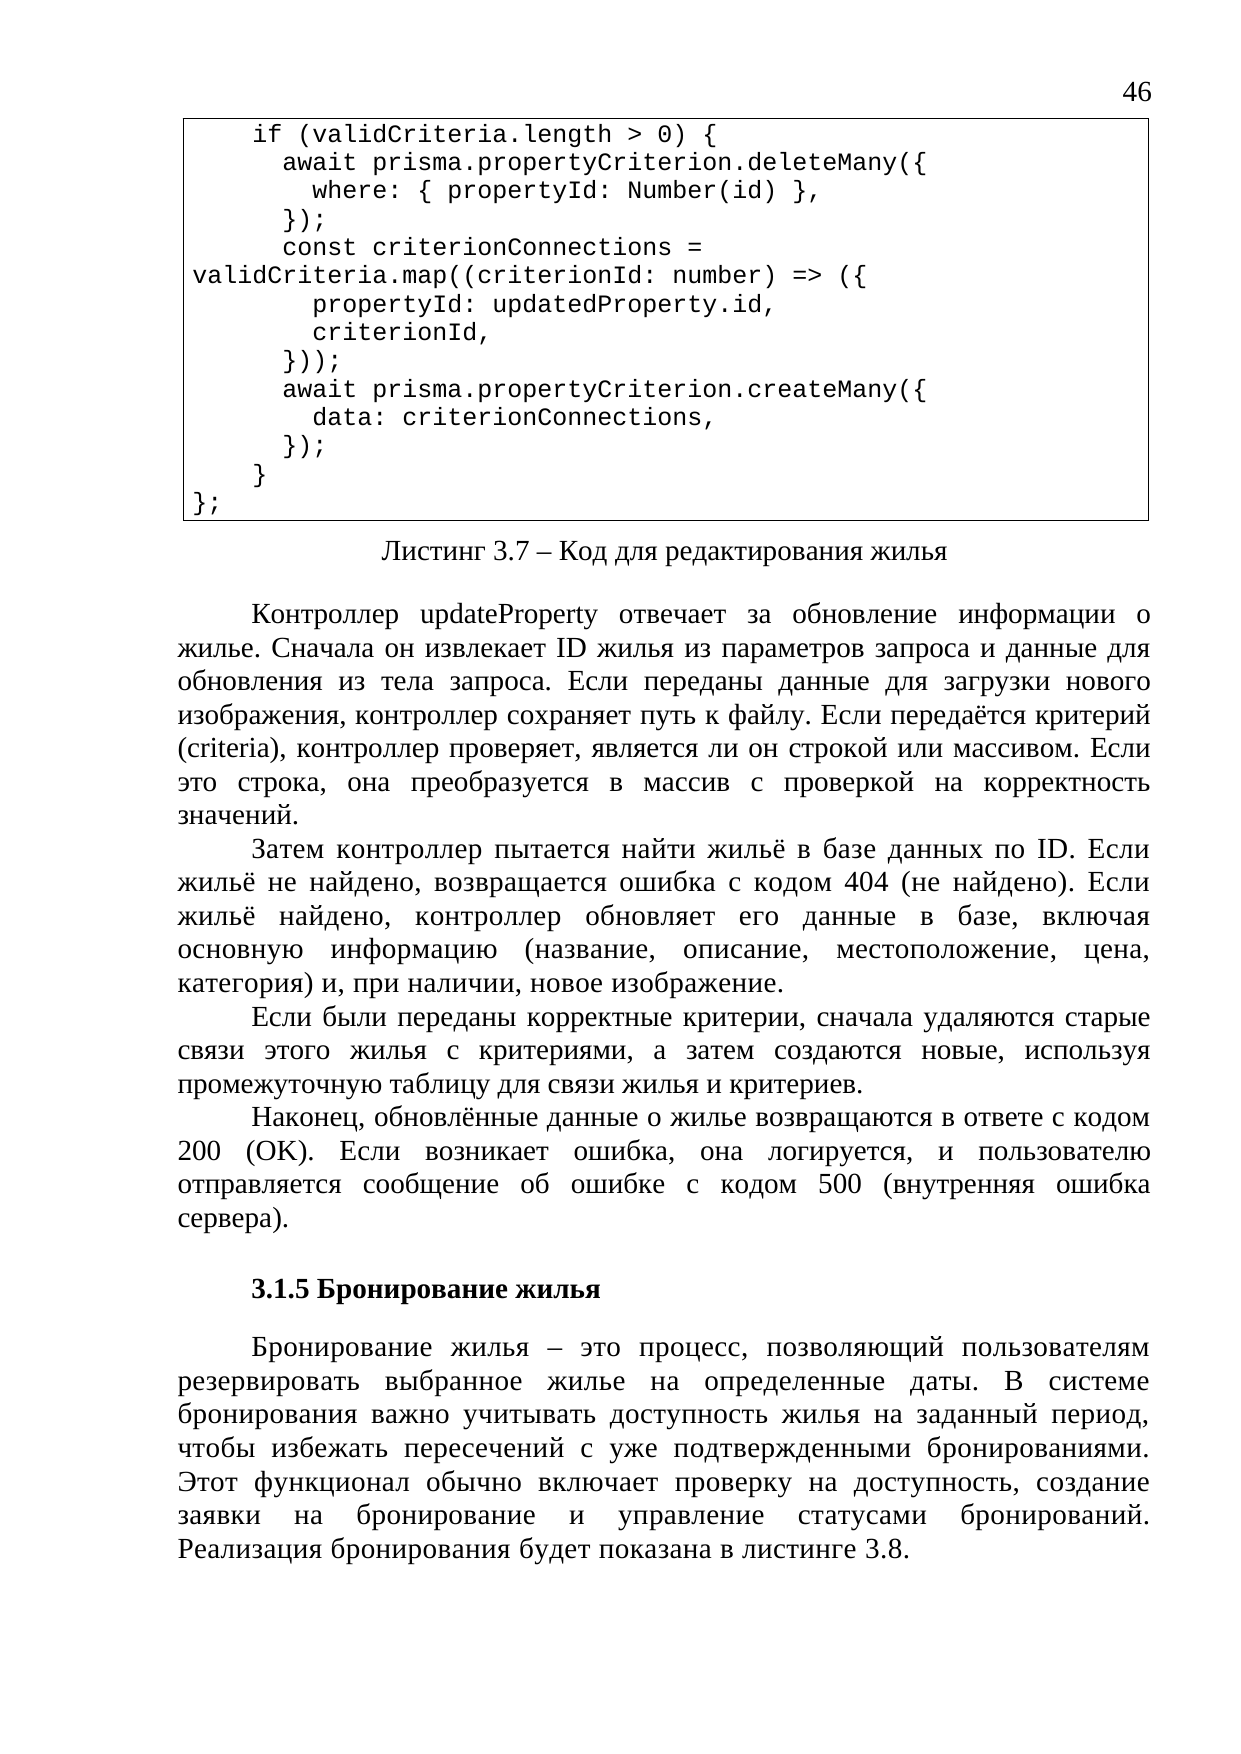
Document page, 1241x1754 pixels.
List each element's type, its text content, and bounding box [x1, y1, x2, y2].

text }); [184, 203, 1148, 231]
list Бронирование жилья [177, 1271, 1152, 1304]
text if (validCriteria.length > 0) { [184, 119, 1148, 146]
text Листинг 3.7 – Код для редактирования жилья [177, 533, 1152, 567]
text await prisma.propertyCriterion.createMany({ [184, 373, 1148, 401]
text data: criterionConnections, [184, 401, 1148, 430]
text propertyId: updatedProperty.id, [184, 288, 1148, 316]
text Бронирование жилья – это процесс, позволяющий пользователям резервировать выбранное жилье на определенные даты. В системе бронирования важно учитывать доступность жилья на заданный период, чтобы избежать пересечений с уже подтвержденными бронированиями. Этот функционал обычно включает проверку на доступность, создание заявки на бронирование и управление статусами бронирований. Реализация бронирования будет показана в листинге 3.8. [177, 1329, 1152, 1564]
text where: { propertyId: Number(id) }, [184, 175, 1148, 203]
text })); [184, 345, 1148, 373]
text }); [184, 430, 1148, 458]
text const criterionConnections = validCriteria.map((criterionId: number) => ({ [184, 231, 1148, 288]
text Затем контроллер пытается найти жильё в базе данных по ID. Если жильё не найдено, возвращается ошибка с кодом 404 (не найдено). Если жильё найдено, контроллер обновляет его данные в базе, включая основную информацию (название, описание, местоположение, цена, категория) и, при наличии, новое изображение. [177, 831, 1152, 999]
text Наконец, обновлённые данные о жилье возвращаются в ответе с кодом 200 (OK). Если возникает ошибка, она логируется, и пользователю отправляется сообщение об ошибке с кодом 500 (внутренняя ошибка сервера). [177, 1099, 1152, 1233]
text }; [184, 486, 1148, 520]
text } [184, 458, 1148, 486]
text criterionId, [184, 316, 1148, 345]
text await prisma.propertyCriterion.deleteMany({ [184, 146, 1148, 175]
text Если были переданы корректные критерии, сначала удаляются старые связи этого жилья с критериями, а затем создаются новые, используя промежуточную таблицу для связи жилья и критериев. [177, 999, 1152, 1099]
text Контроллер updateProperty отвечает за обновление информации о жилье. Сначала он извлекает ID жилья из параметров запроса и данные для обновления из тела запроса. Если переданы данные для загрузки нового изображения, контроллер сохраняет путь к файлу. Если передаётся критерий (criteria), контроллер проверяет, является ли он строкой или массивом. Если это строка, она преобразуется в массив с проверкой на корректность значений. [177, 596, 1152, 831]
